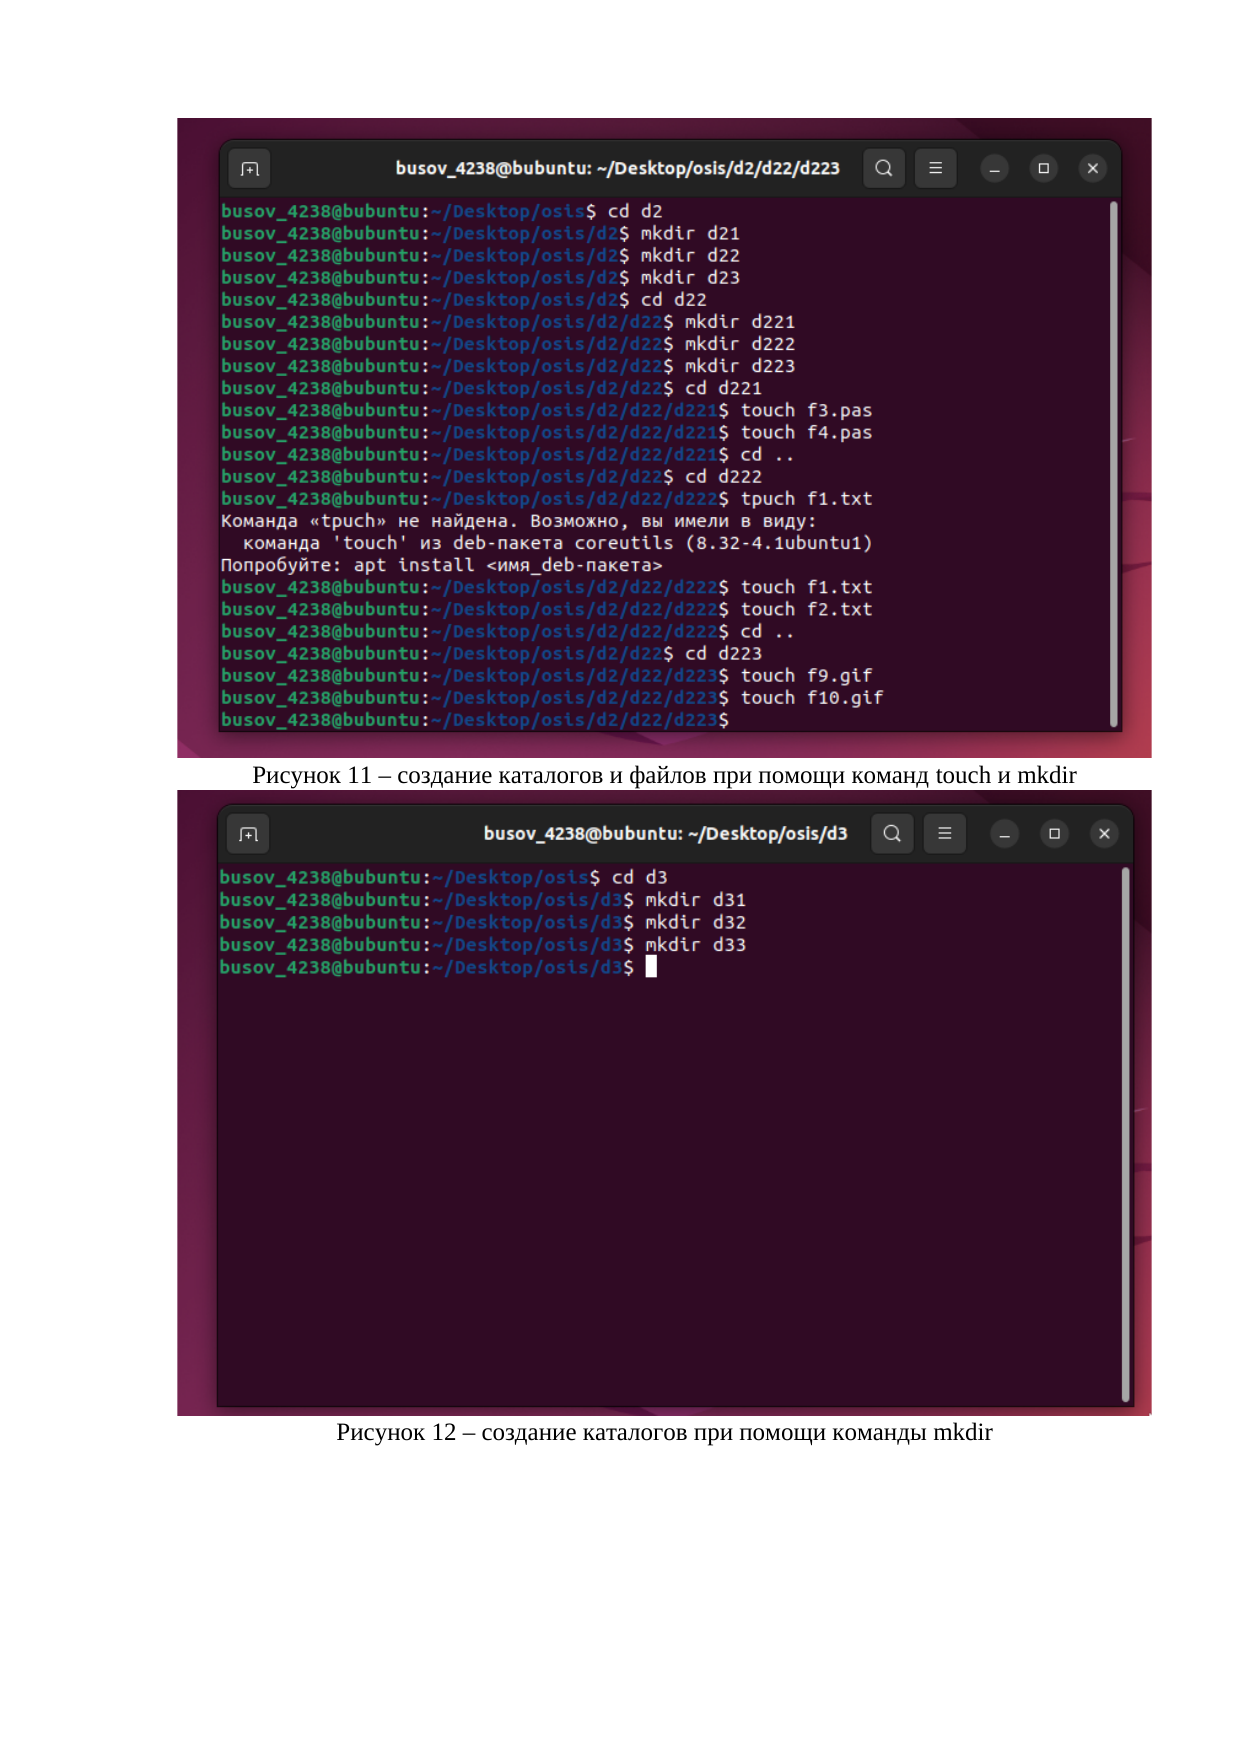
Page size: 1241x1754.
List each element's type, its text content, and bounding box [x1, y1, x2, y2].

text Рисунок 9 – создание файлов при помощи команды touch Рисунок 10 – создание каталогов при помощи команды mkdir Рисунок 11 – создание каталогов и файлов при помощи команд touch и mkdir Рисунок 12 – создание каталогов при помощи команды mkdir Рисунок 13 – получение версии gtkРисунок 14 – установка net-tools Рисунок 15 – информация об устройстве, ip адрес и маска подсети Рисунок 16 – процессы, выполняемые не от имени пользователя Рисунок 17 – установка прикладного протокола безопасного удаленного доступа SSH [177, 758, 1152, 790]
picture [177, 118, 1152, 758]
picture [177, 790, 1152, 1416]
